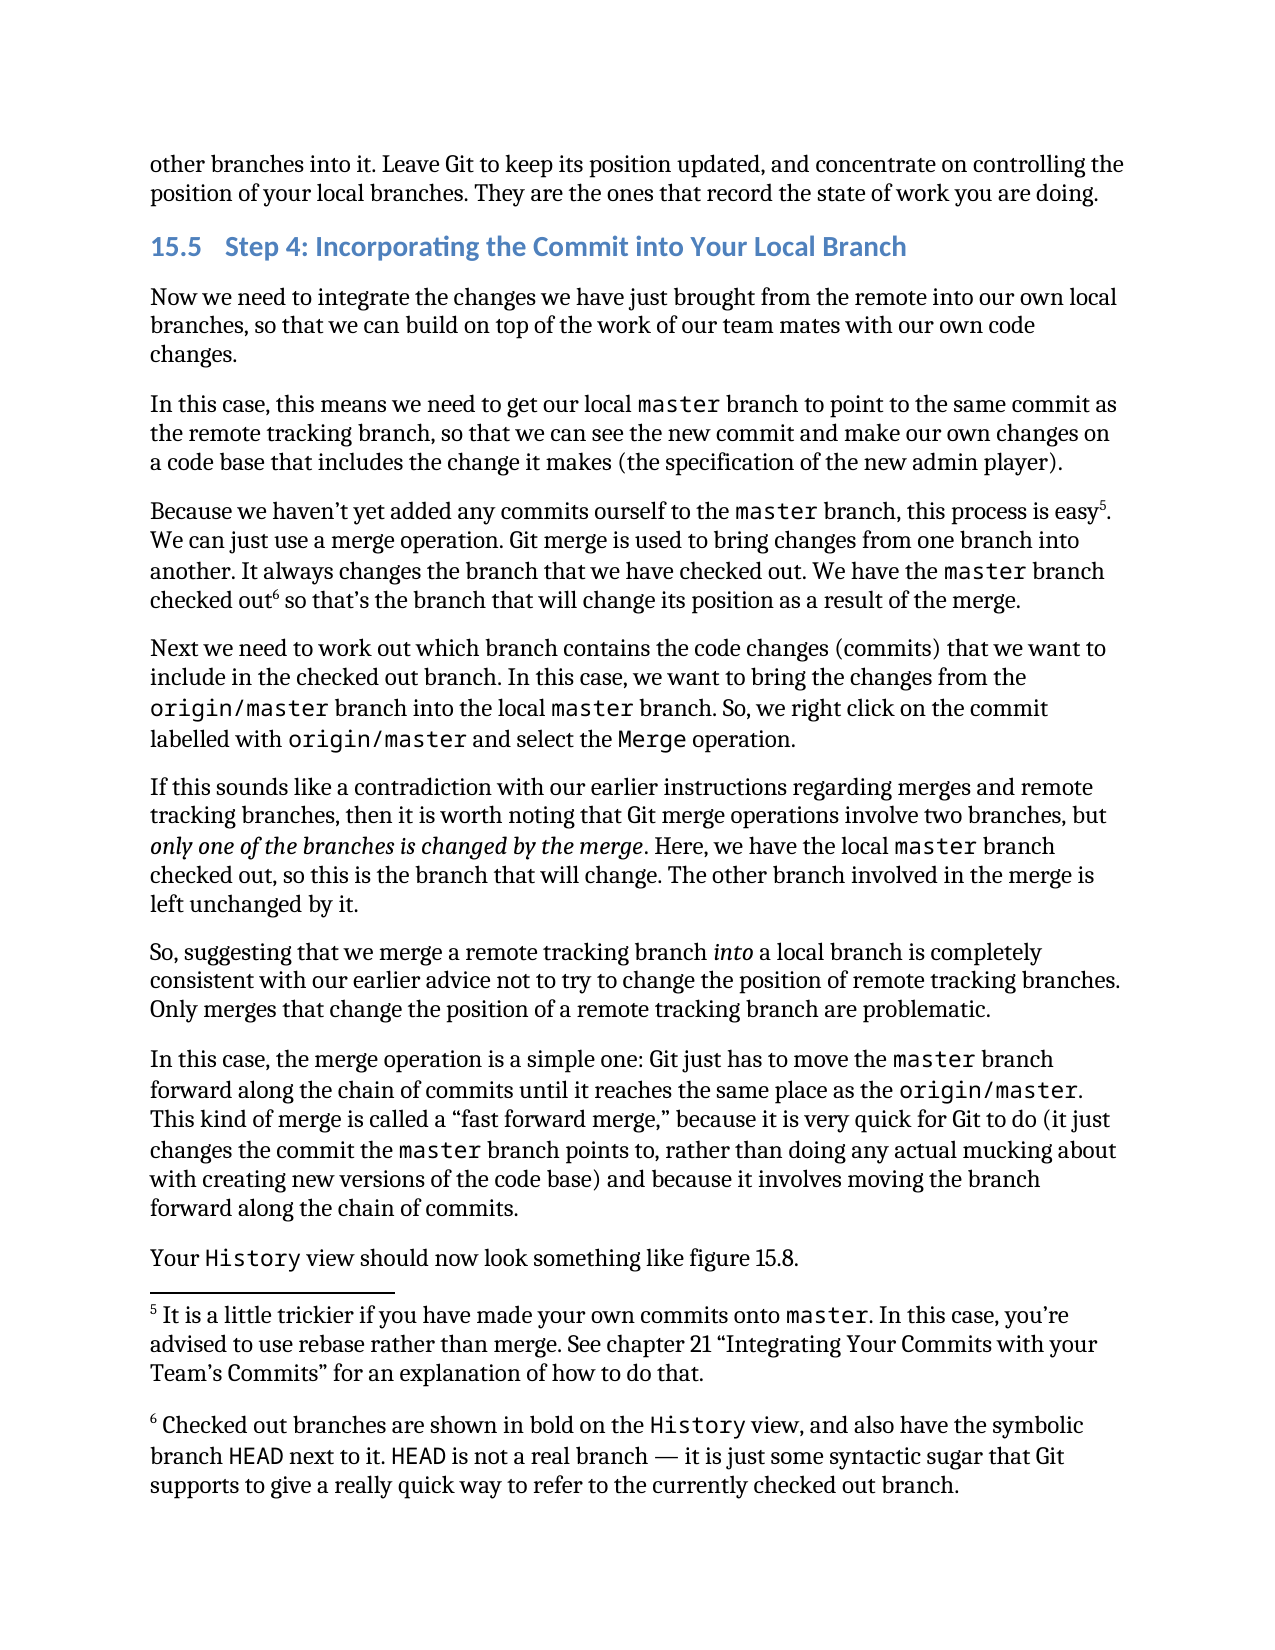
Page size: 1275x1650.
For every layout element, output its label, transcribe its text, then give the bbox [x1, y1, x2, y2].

text Because we haven’t yet added any commits ourself to the master branch, this process is easy. We can just use a merge operation. Git merge is used to bring changes from one branch into another. It always changes the branch that we have checked out. We have the master branch checked out so that’s the branch that will change its position as a result of the merge. [150, 495, 1125, 615]
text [150, 150, 1125, 207]
text In this case, the merge operation is a simple one: Git just has to move the master branch forward along the chain of commits until it reaches the same place as the origin/master. This kind of merge is called a “fast forward merge,” because it is very quick for Git to do (it just changes the commit the master branch points to, rather than doing any actual mucking about with creating new versions of the code base) and because it involves moving the branch forward along the chain of commits. [150, 1043, 1125, 1223]
text Next we need to work out which branch contains the code changes (commits) that we want to include in the checked out branch. In this case, we want to bring the changes from the origin/master branch into the local master branch. So, we right click on the commit labelled with origin/master and select the Merge operation. [150, 634, 1125, 754]
text In this case, this means we need to get our local master branch to point to the same commit as the remote tracking branch, so that we can see the new commit and make our own changes on a code base that includes the change it makes (the specification of the new admin player). [150, 388, 1125, 476]
text If this sounds like a contradiction with our earlier instructions regarding merges and remote tracking branches, then it is worth noting that Git merge operations involve two branches, but only one of the branches is changed by the merge. Here, we have the local master branch checked out, so this is the branch that will change. The other branch involved in the merge is left unchanged by it. [150, 773, 1125, 919]
text So, suggesting that we merge a remote tracking branch into a local branch is completely consistent with our earlier advice not to try to change the position of remote tracking branches. Only merges that change the position of a remote tracking branch are problematic. [150, 938, 1125, 1024]
text Now we need to integrate the changes we have just brought from the remote into our own local branches, so that we can build on top of the work of our team mates with our own code changes. [150, 283, 1125, 369]
subtitle 15.5 Step 4: Incorporating the Commit into Your Local Branch [150, 228, 1125, 264]
text Your History view should now look something like figure 15.8. [150, 1241, 1125, 1273]
